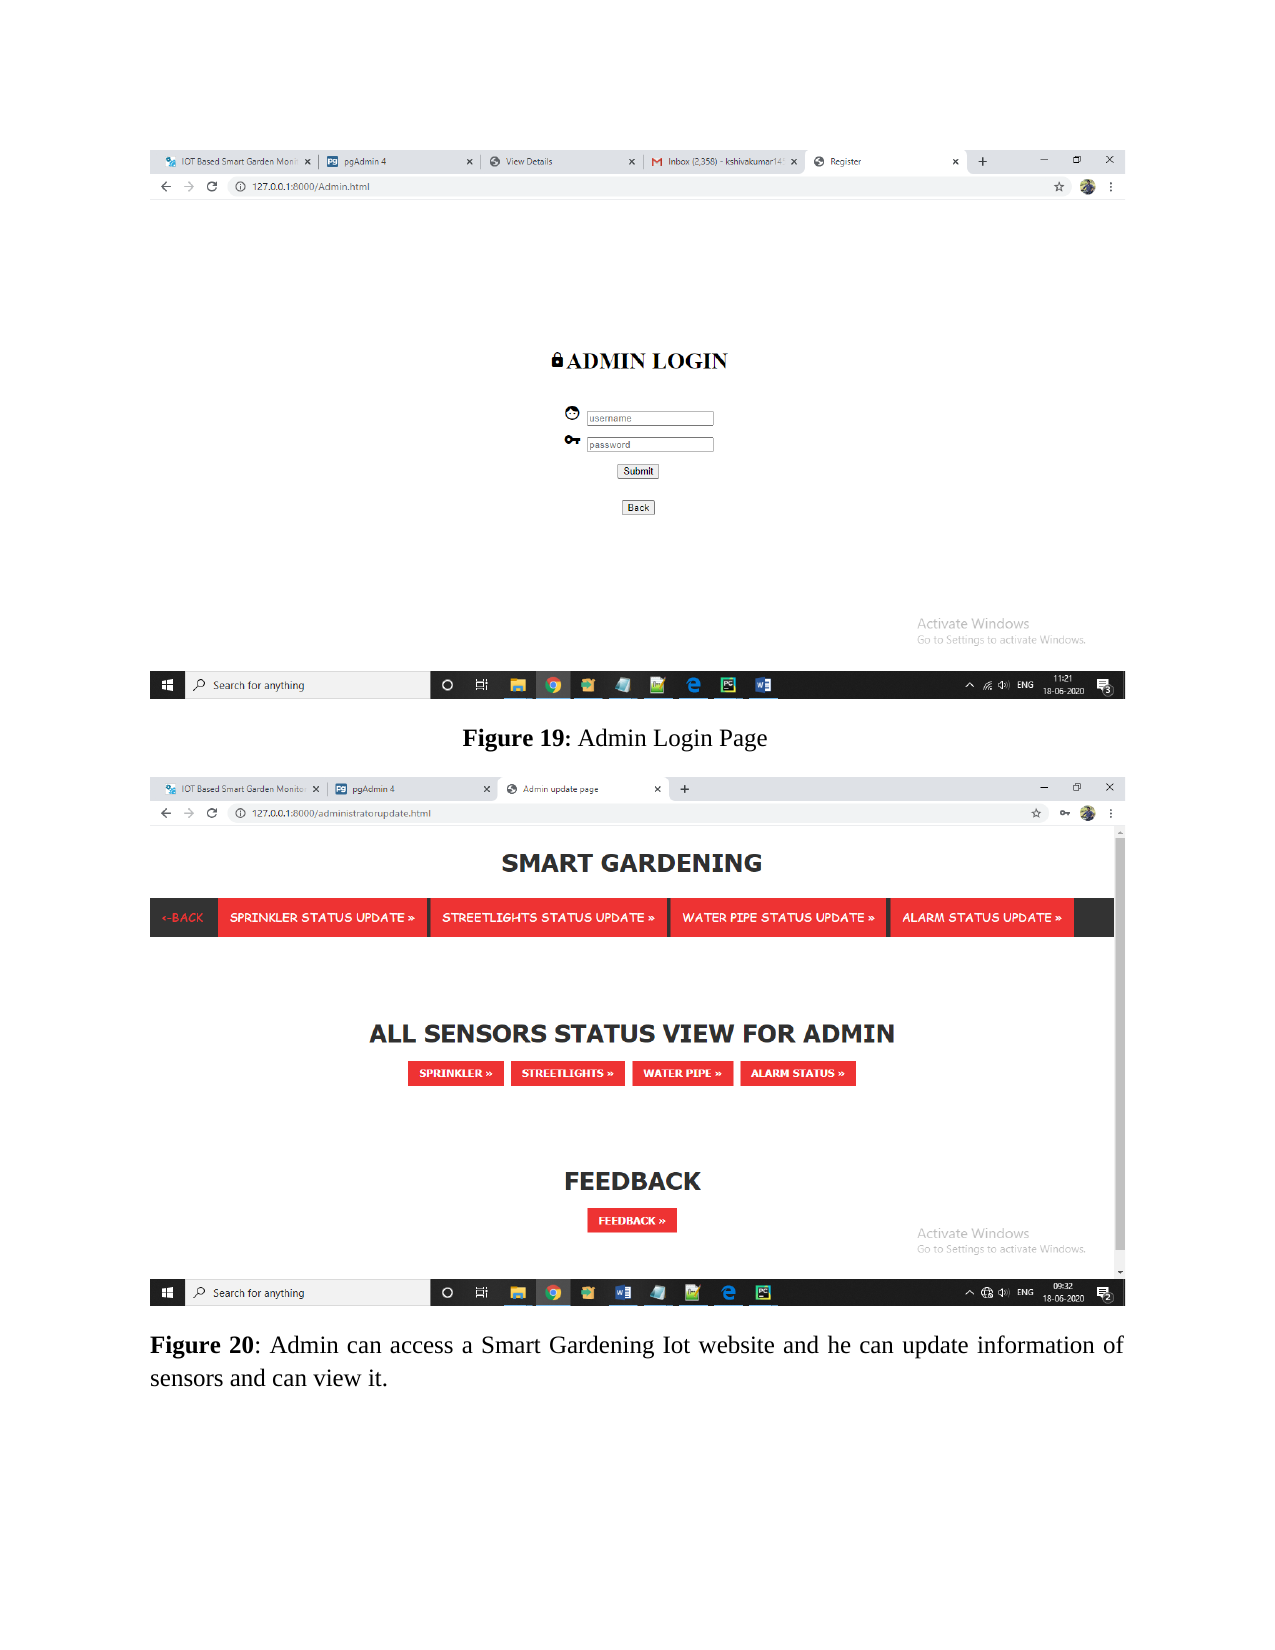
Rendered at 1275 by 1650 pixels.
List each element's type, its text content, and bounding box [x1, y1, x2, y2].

text Figure 19: Admin Login Page [150, 723, 1125, 752]
text Figure 20: Admin can access a Smart Gardening Iot website and he can update information of sensors and can view it. [150, 1330, 1125, 1392]
picture [150, 777, 1125, 1306]
picture [150, 150, 1125, 699]
